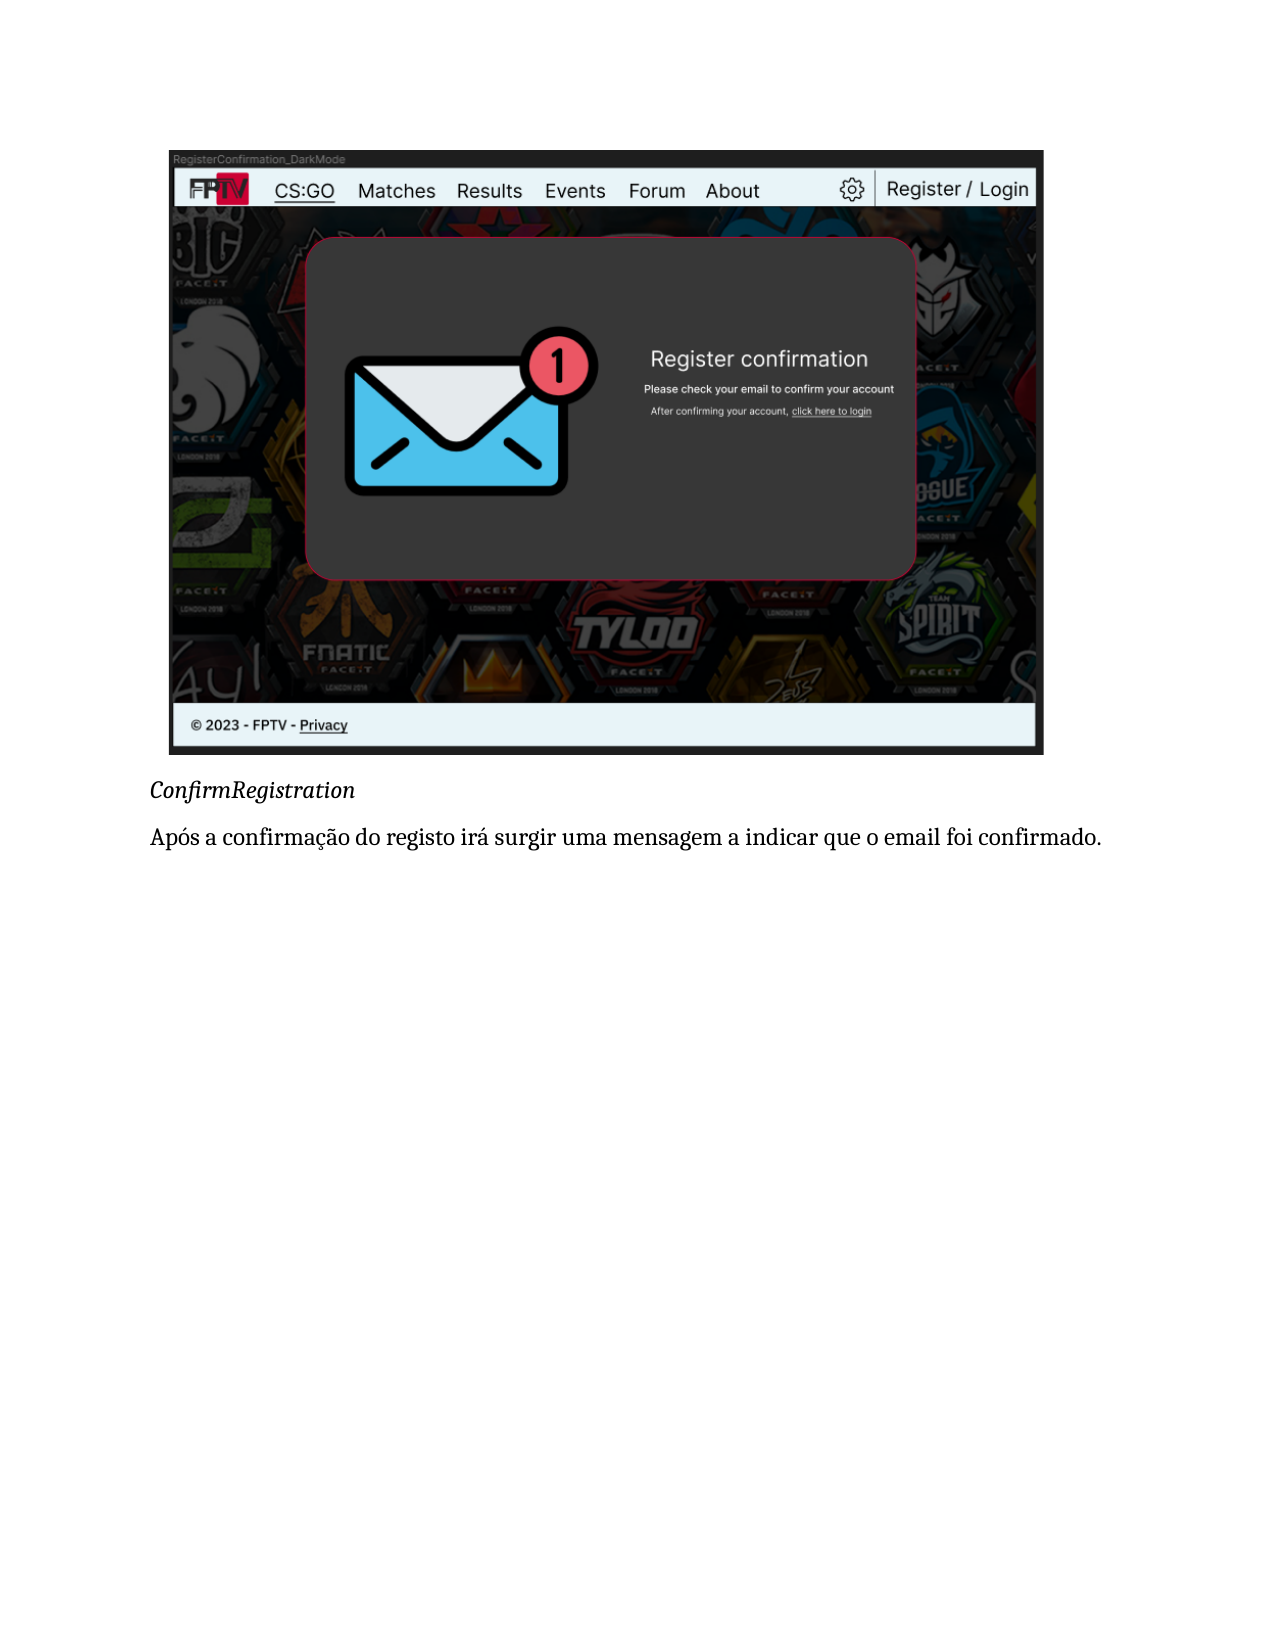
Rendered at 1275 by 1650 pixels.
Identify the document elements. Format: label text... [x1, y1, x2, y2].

picture [168, 150, 1044, 755]
text ConfirmRegistration [150, 776, 1125, 804]
text Após a confirmação do registo irá surgir uma mensagem a indicar que o email foi confirmado. [150, 823, 1125, 852]
